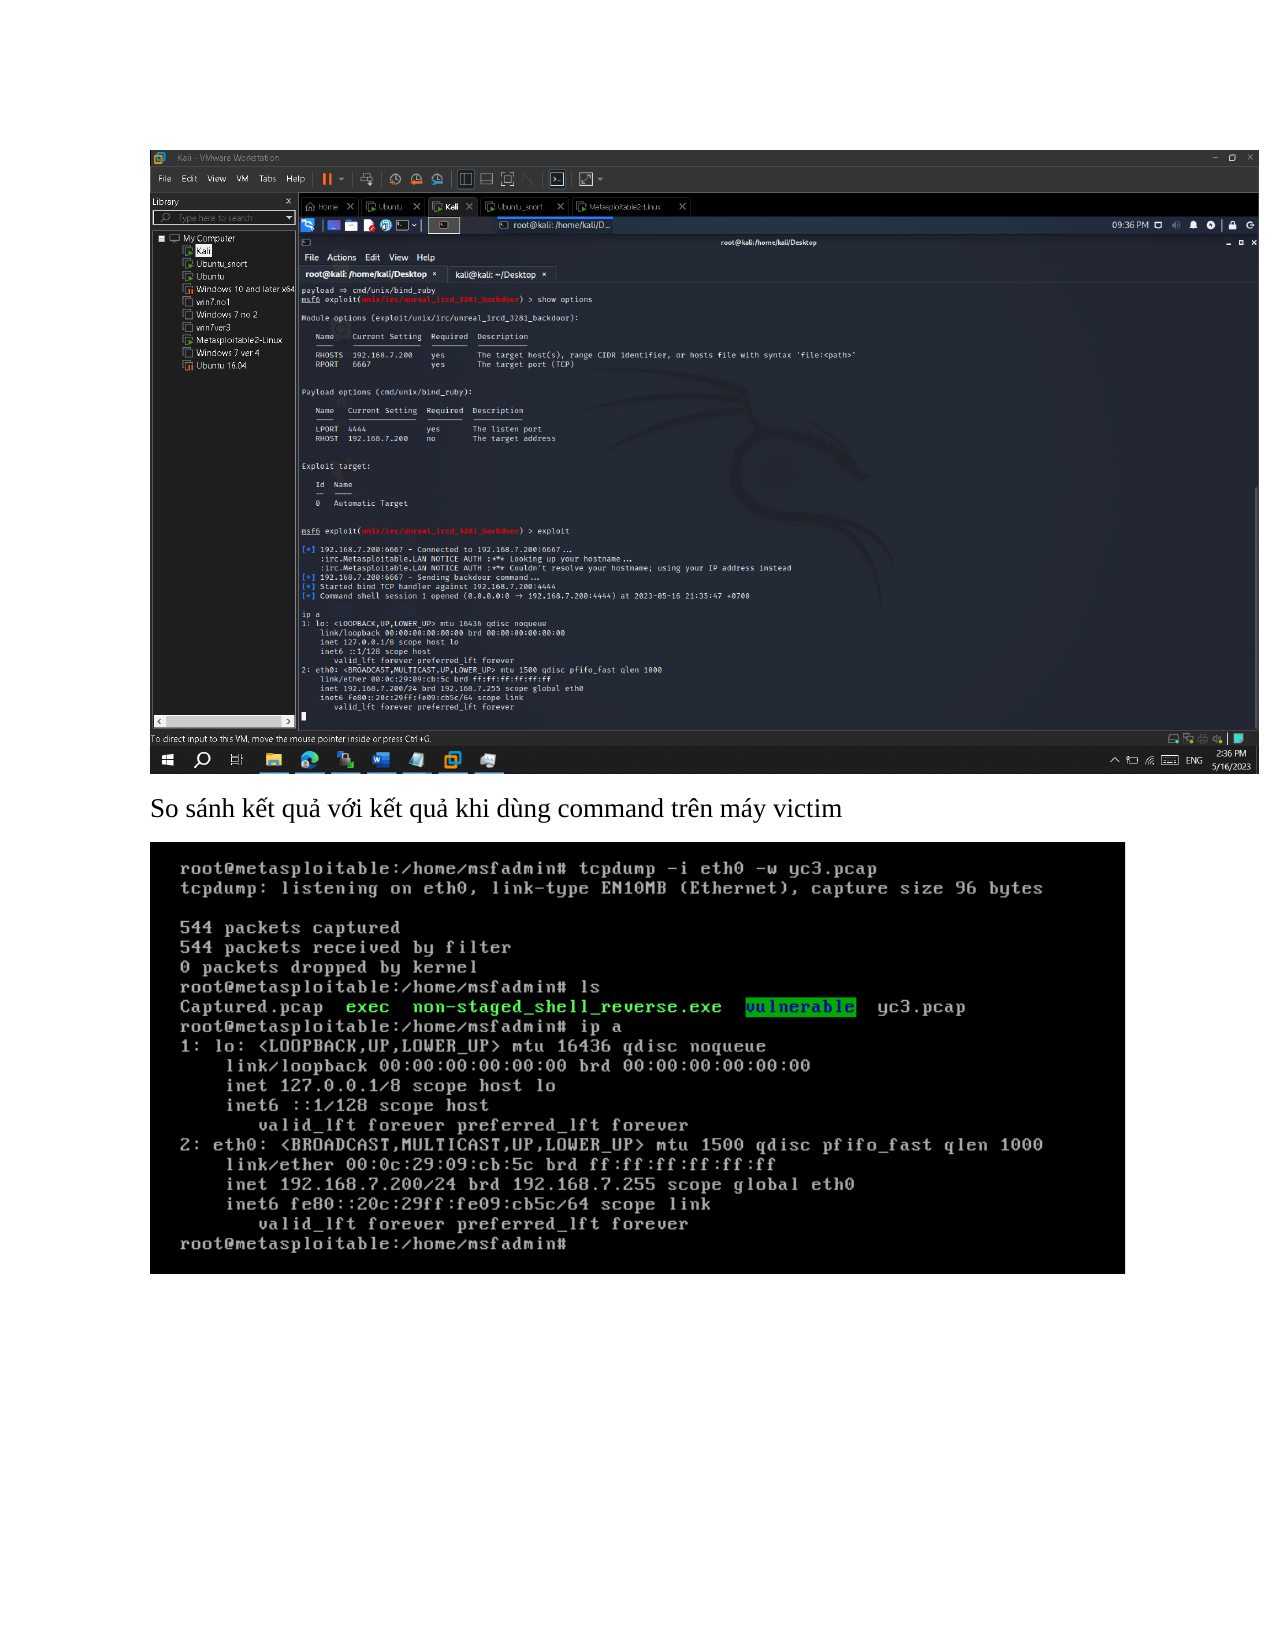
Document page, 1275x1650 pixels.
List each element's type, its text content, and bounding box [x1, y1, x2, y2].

picture [150, 842, 1125, 1274]
picture [150, 150, 1259, 774]
text So sánh kết quả với kết quả khi dùng command trên máy victim [150, 793, 1125, 824]
